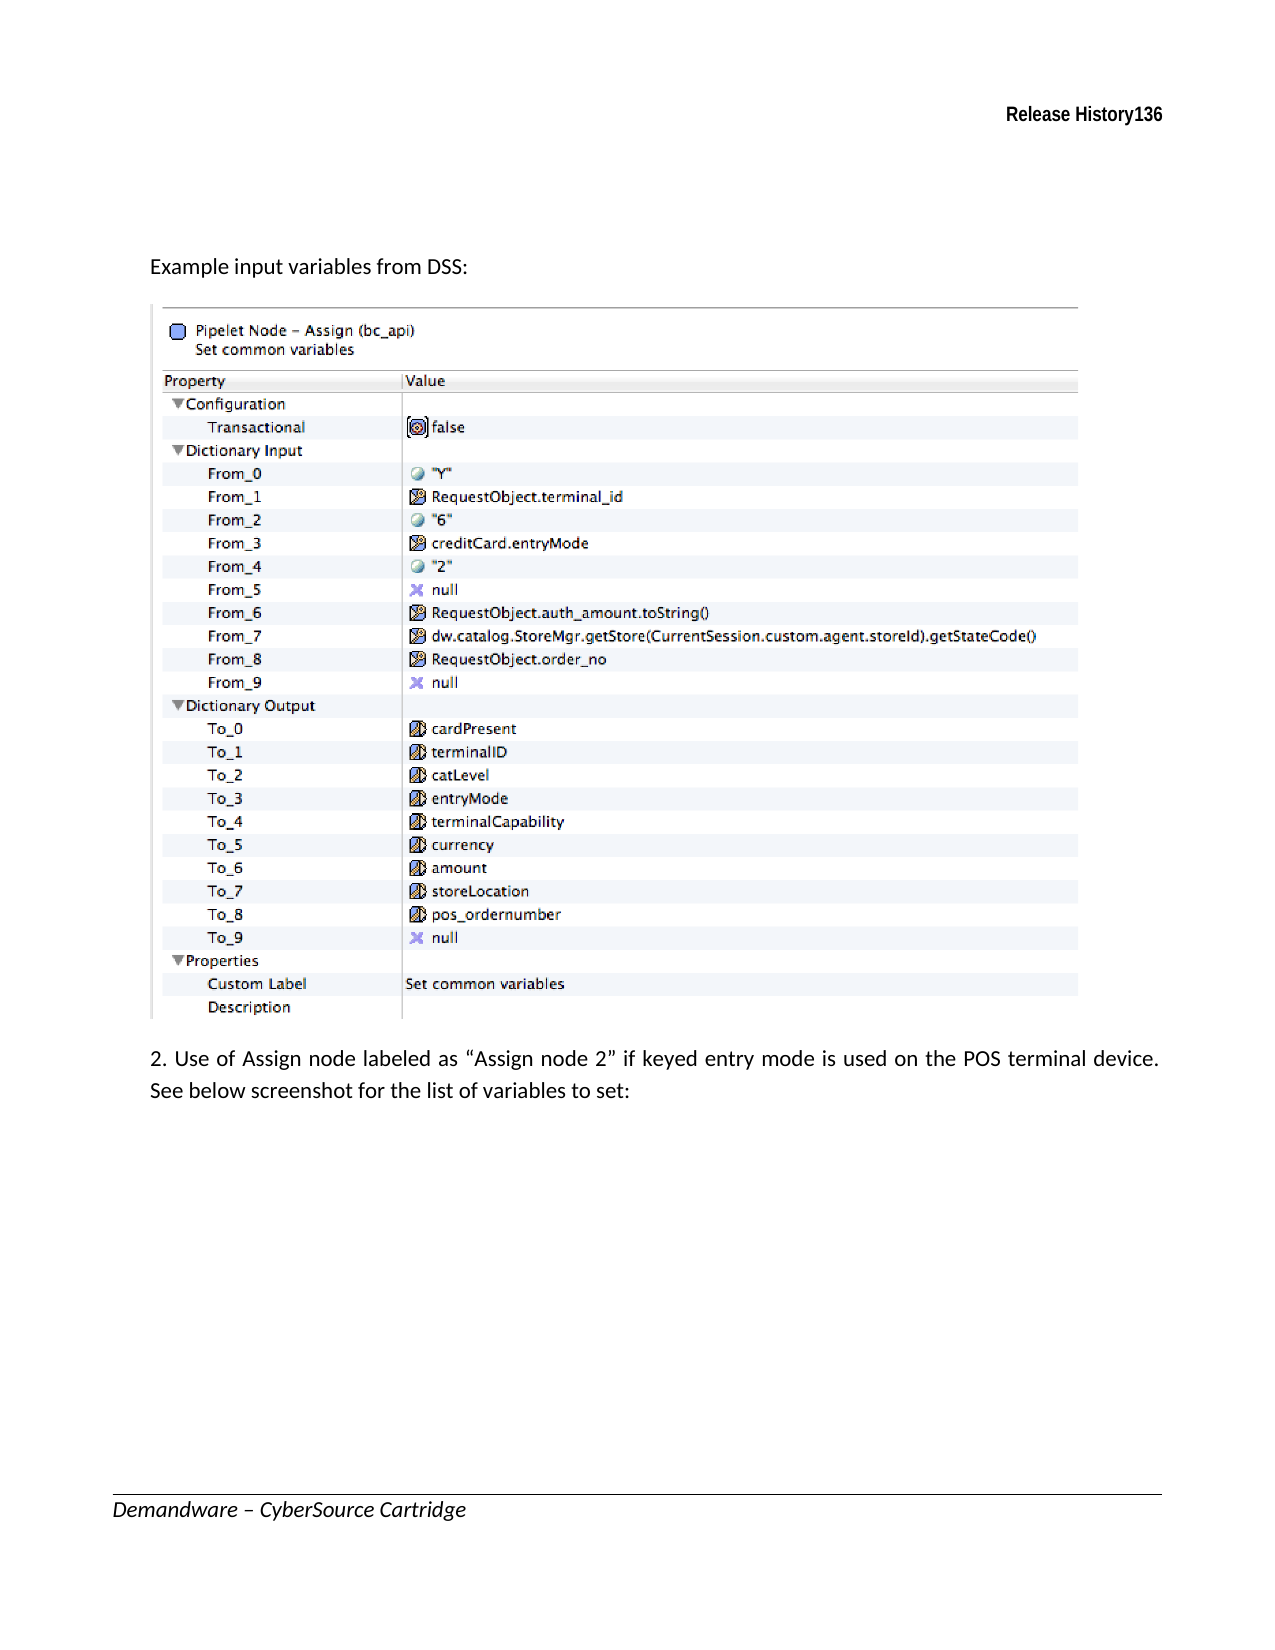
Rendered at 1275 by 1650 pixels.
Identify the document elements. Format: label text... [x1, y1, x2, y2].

text Example input variables from DSS: [150, 252, 1162, 280]
picture [150, 304, 1079, 1019]
text 2. Use of Assign node labeled as “Assign node 2” if keyed entry mode is used on the POS terminal device. See below screenshot for the list of variables to set: [150, 1044, 1162, 1104]
